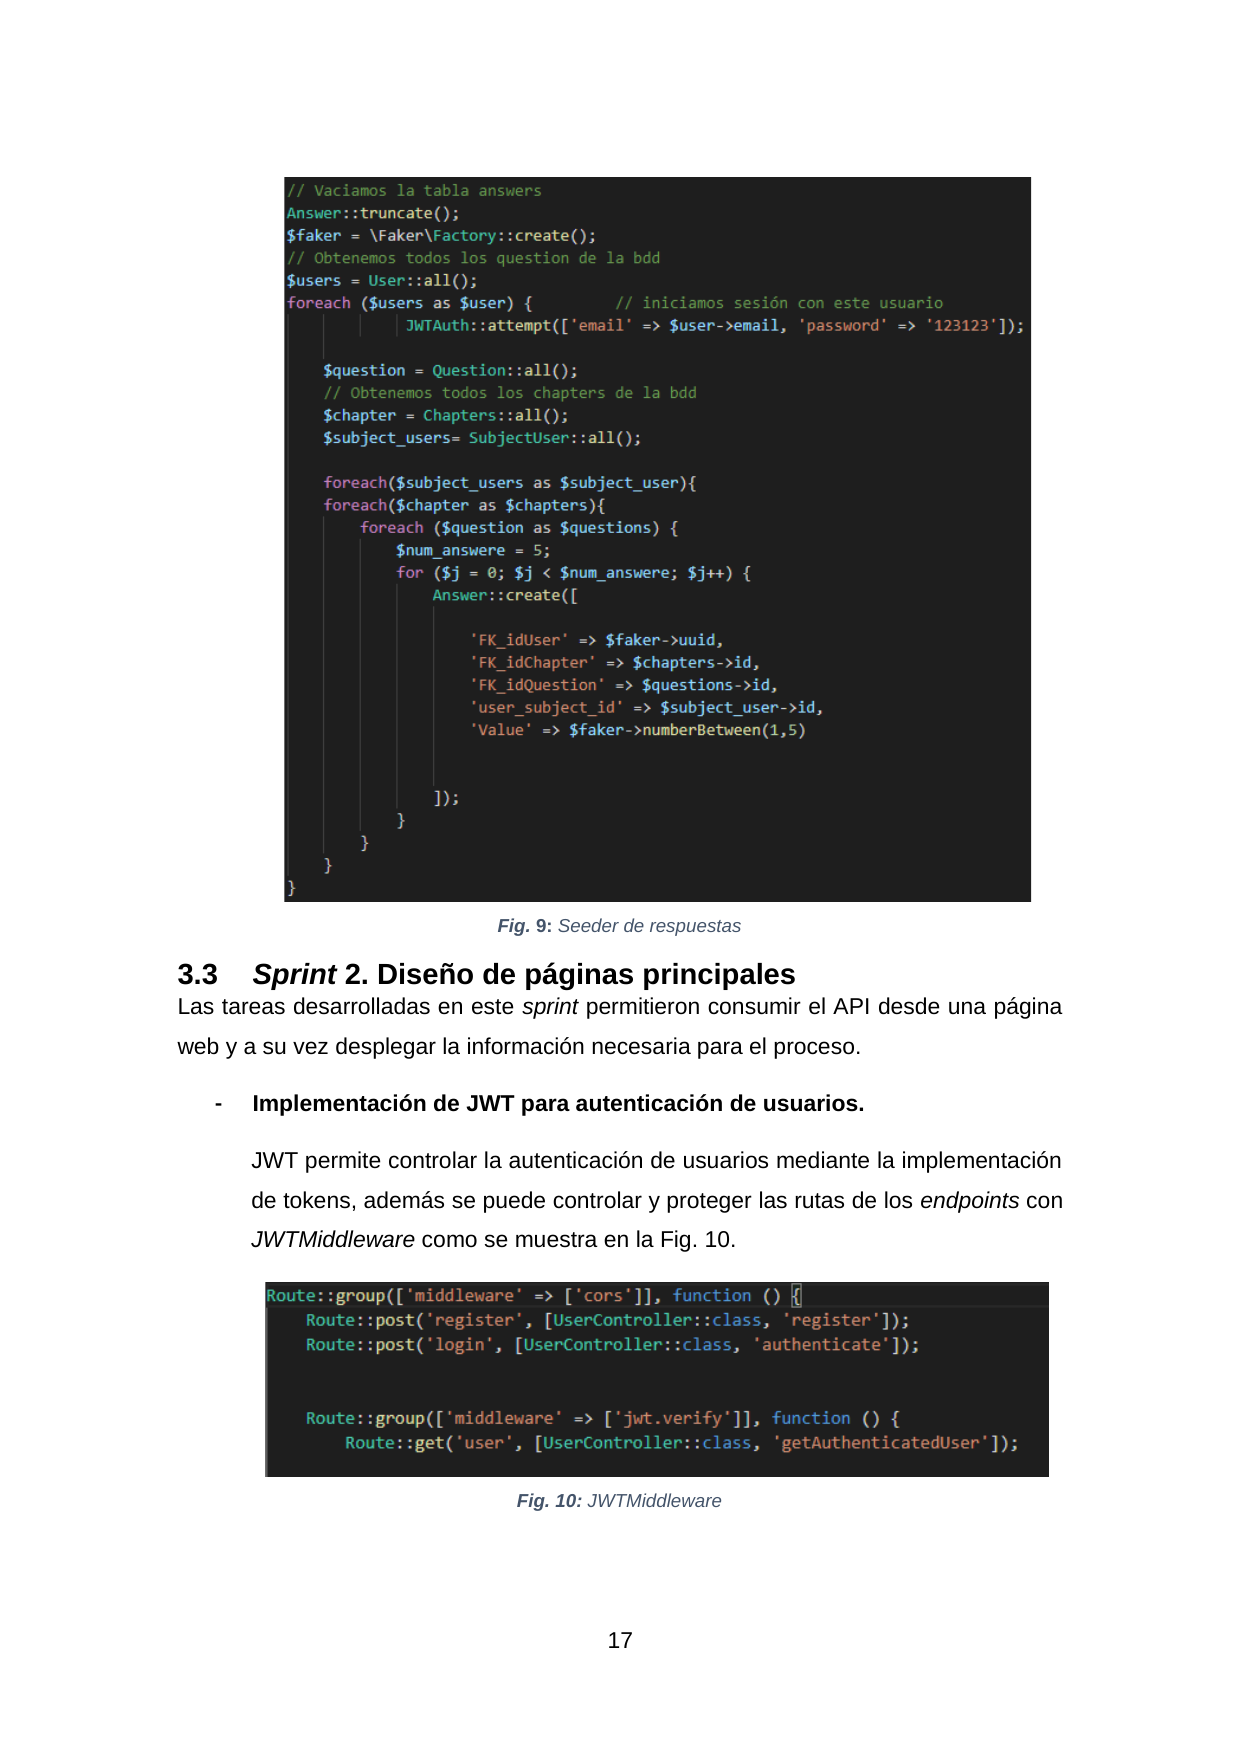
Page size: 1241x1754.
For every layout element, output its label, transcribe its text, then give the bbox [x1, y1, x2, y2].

text Fig. 10: JWTMiddleware [177, 1490, 1063, 1511]
text JWT permite controlar la autenticación de usuarios mediante la implementación de tokens, además se puede controlar y proteger las rutas de los endpoints con JWTMiddleware como se muestra en la Fig. 10. [251, 1147, 1063, 1253]
text Las tareas desarrolladas en este sprint permitieron consumir el API desde una página web y a su vez desplegar la información necesaria para el proceso. [177, 993, 1063, 1059]
picture [265, 1282, 1049, 1477]
picture [284, 177, 1032, 902]
subtitle Sprint 2. Diseño de páginas principales [177, 957, 1063, 991]
text Fig. 9: Seeder de respuestas [177, 914, 1063, 936]
list Implementación de JWT para autenticación de usuarios. [215, 1089, 1063, 1117]
